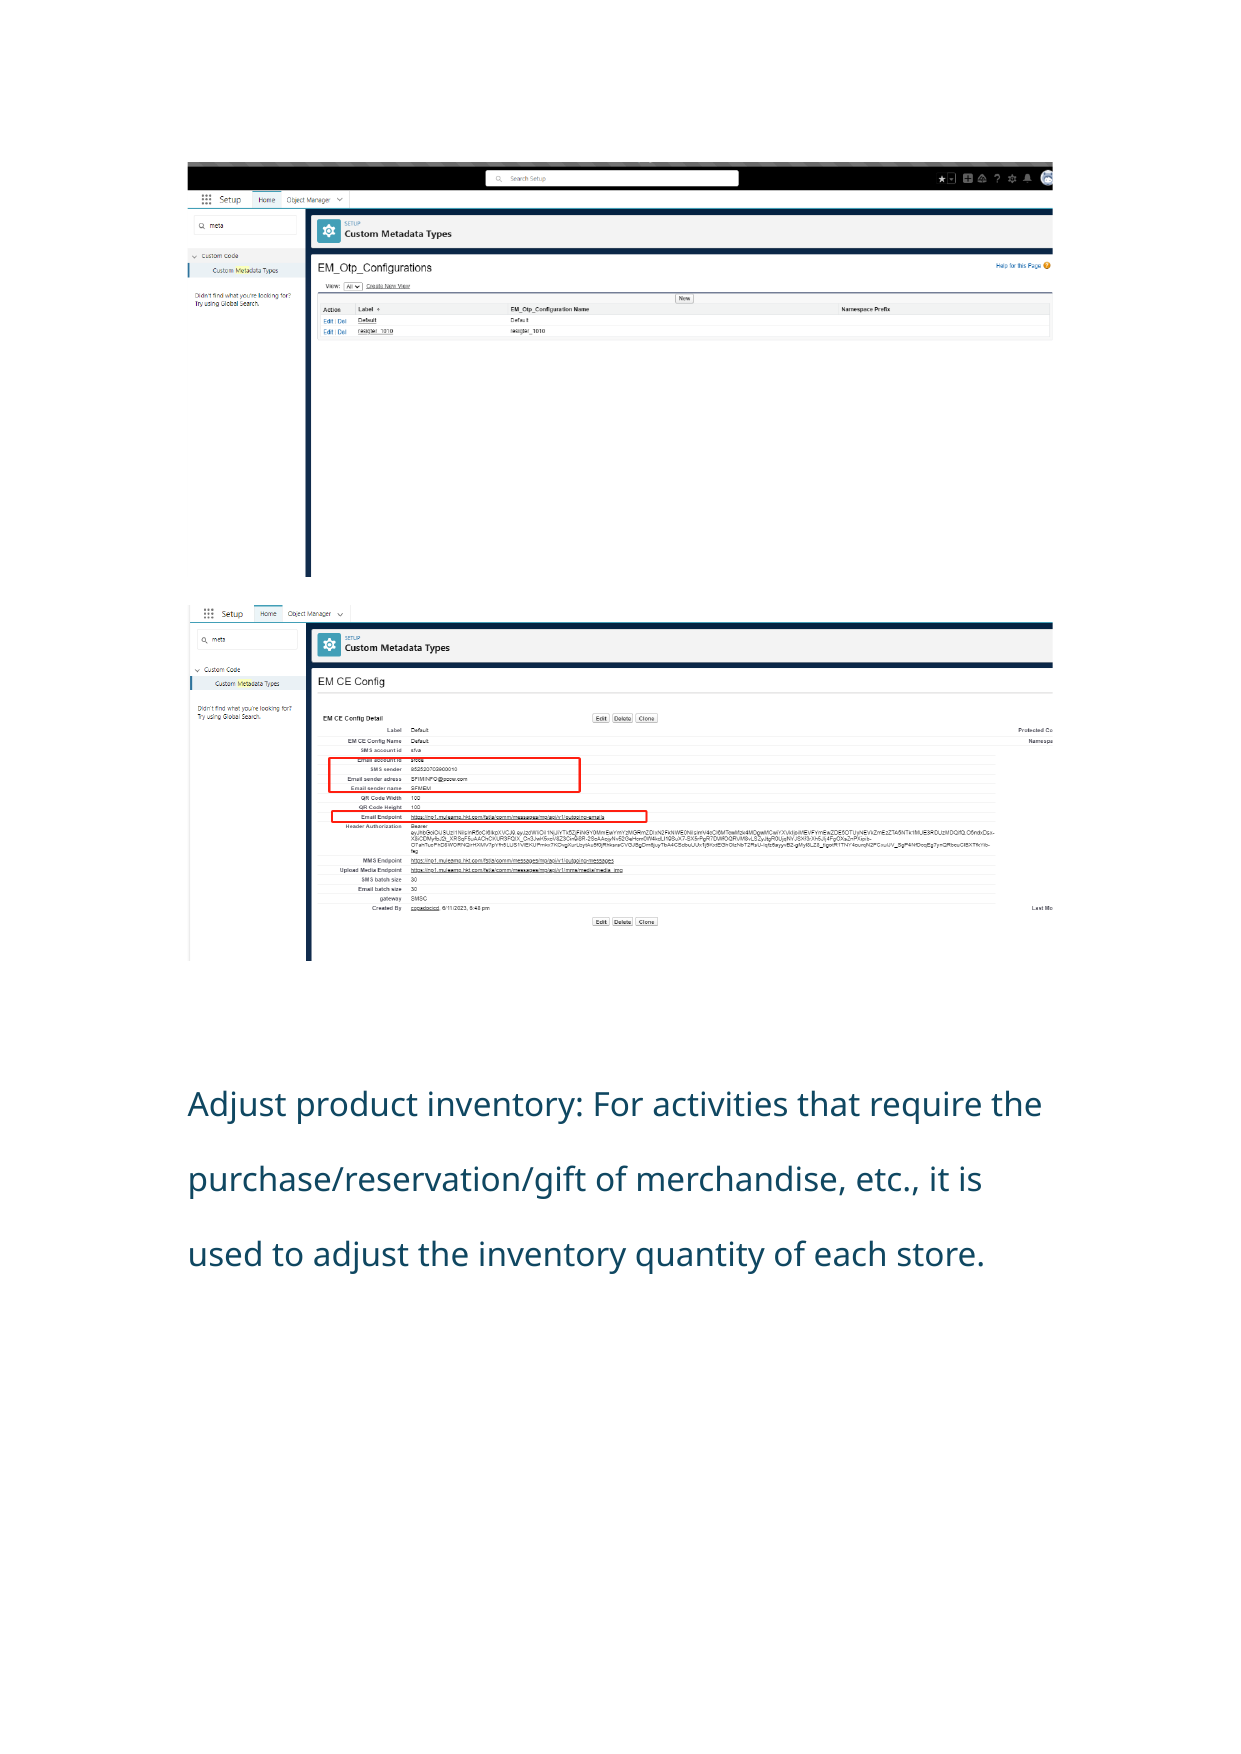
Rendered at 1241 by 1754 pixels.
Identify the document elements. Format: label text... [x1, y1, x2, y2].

text Adjust product inventory: For activities that require the purchase/reservation/gift of merchandise, etc., it is used to adjust the inventory quantity of each store. [187, 1071, 1053, 1286]
picture [187, 162, 1053, 577]
picture [187, 605, 1053, 961]
